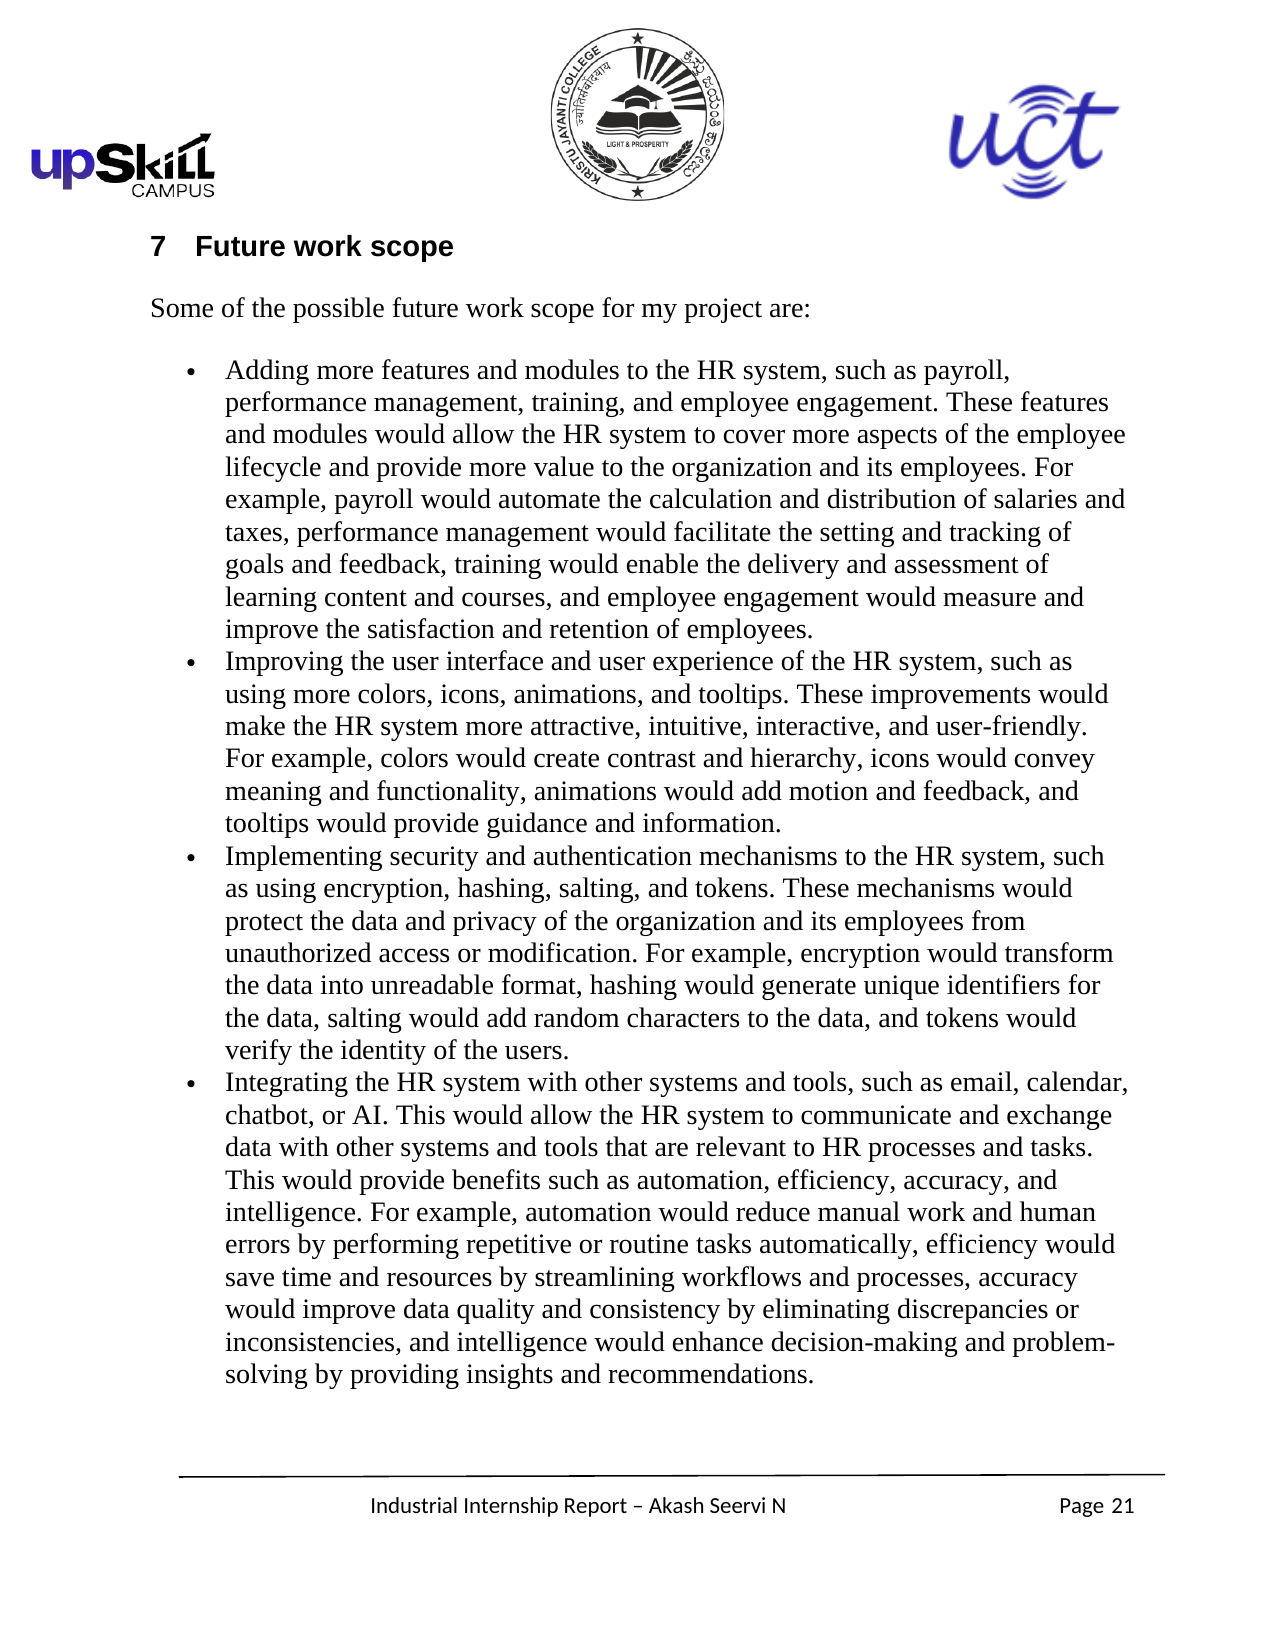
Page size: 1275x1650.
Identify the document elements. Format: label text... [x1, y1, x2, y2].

text Some of the possible future work scope for my project are: [150, 291, 1134, 324]
list Implementing security and authentication mechanisms to the HR system, such as using encryption, hashing, salting, and tokens. These mechanisms would protect the data and privacy of the organization and its employees from unauthorized access or modification. For example, encryption would transform the data into unreadable format, hashing would generate unique identifiers for the data, salting would add random characters to the data, and tokens would verify the identity of the users. [187, 839, 1134, 1066]
picture [0, 120, 246, 201]
list Integrating the HR system with other systems and tools, such as email, calendar, chatbot, or AI. This would allow the HR system to communicate and exchange data with other systems and tools that are relevant to HR processes and tasks. This would provide benefits such as automation, efficiency, accuracy, and intelligence. For example, automation would reduce manual work and human errors by performing repetitive or routine tasks automatically, efficiency would save time and resources by streamlining workflows and processes, accuracy would improve data quality and consistency by eliminating discrepancies or inconsistencies, and intelligence would enhance decision-making and problem-solving by providing insights and recommendations. [187, 1066, 1134, 1389]
subtitle Future work scope [150, 228, 1134, 262]
picture [946, 75, 1125, 201]
list Adding more features and modules to the HR system, such as payroll, performance management, training, and employee engagement. These features and modules would allow the HR system to cover more aspects of the employee lifecycle and provide more value to the organization and its employees. For example, payroll would automate the calculation and distribution of salaries and taxes, performance management would facilitate the setting and tracking of goals and feedback, training would enable the delivery and assessment of learning content and courses, and employee engagement would measure and improve the satisfaction and retention of employees. [187, 353, 1134, 644]
picture [550, 28, 725, 201]
list Improving the user interface and user experience of the HR system, such as using more colors, icons, animations, and tooltips. These improvements would make the HR system more attractive, intuitive, interactive, and user-friendly. For example, colors would create contrast and hierarchy, icons would convey meaning and functionality, animations would add motion and feedback, and tooltips would provide guidance and information. [187, 644, 1134, 839]
